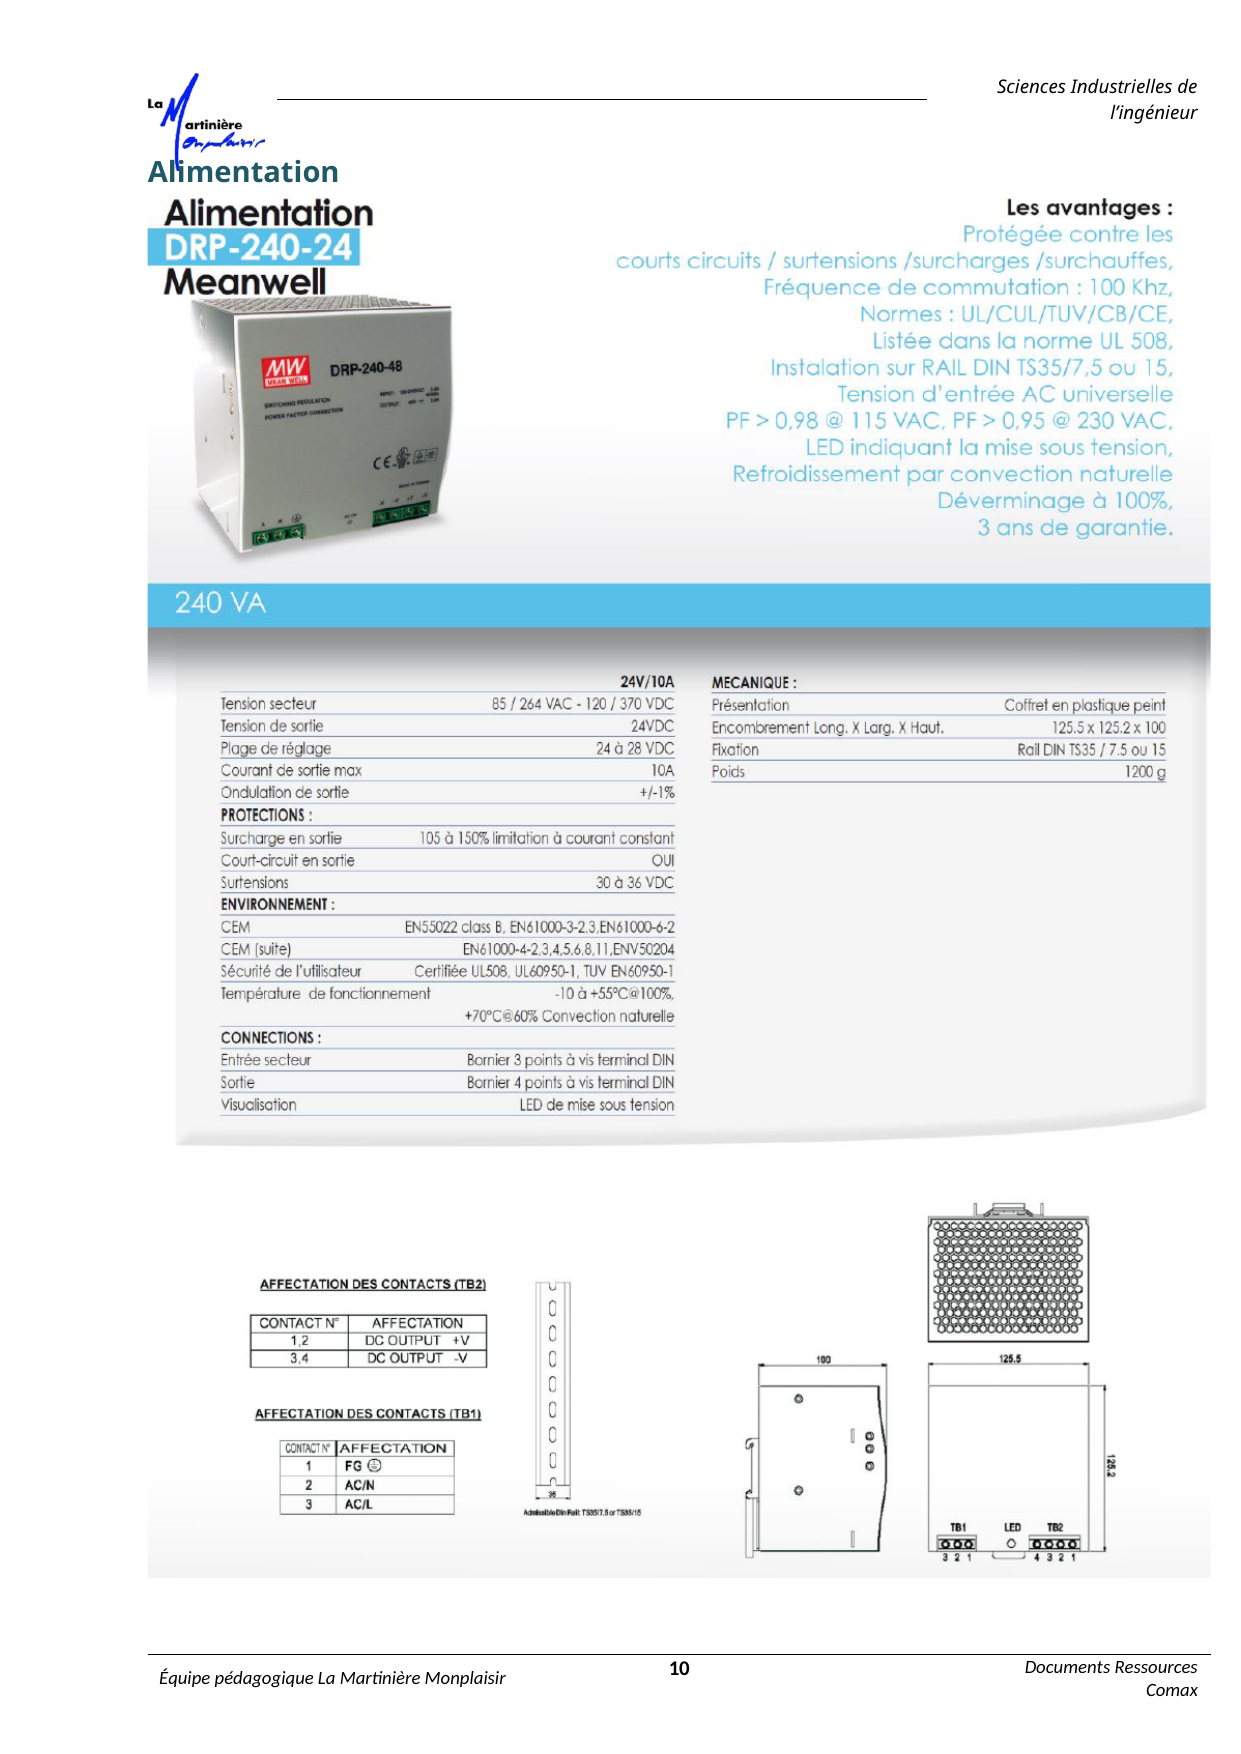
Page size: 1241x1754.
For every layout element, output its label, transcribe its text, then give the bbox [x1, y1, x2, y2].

picture [147, 73, 266, 171]
subtitle Alimentation [148, 151, 1093, 190]
picture [147, 190, 1211, 1578]
